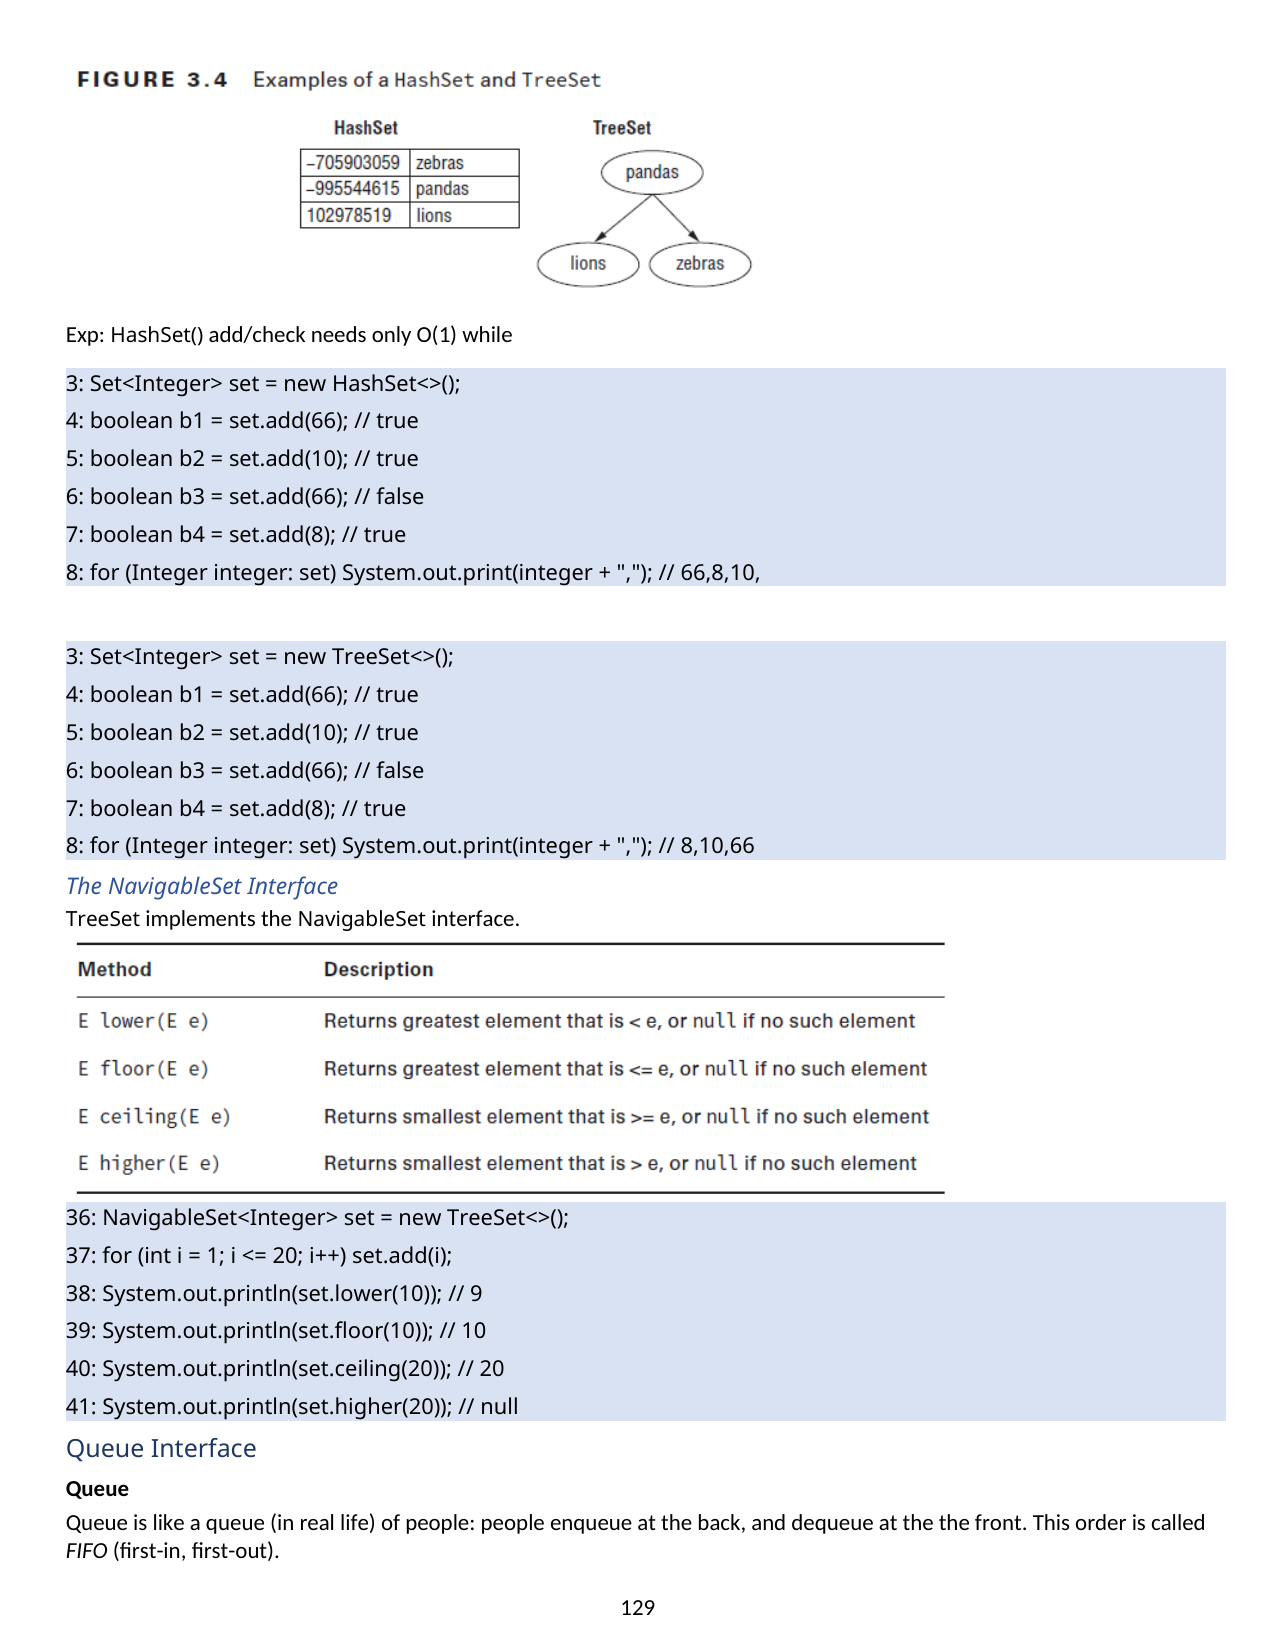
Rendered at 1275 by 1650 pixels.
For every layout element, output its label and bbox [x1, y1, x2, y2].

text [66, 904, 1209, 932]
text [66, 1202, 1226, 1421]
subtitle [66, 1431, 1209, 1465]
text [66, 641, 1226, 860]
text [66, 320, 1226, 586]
picture [70, 56, 772, 302]
picture [65, 932, 945, 1200]
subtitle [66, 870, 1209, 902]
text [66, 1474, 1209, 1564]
